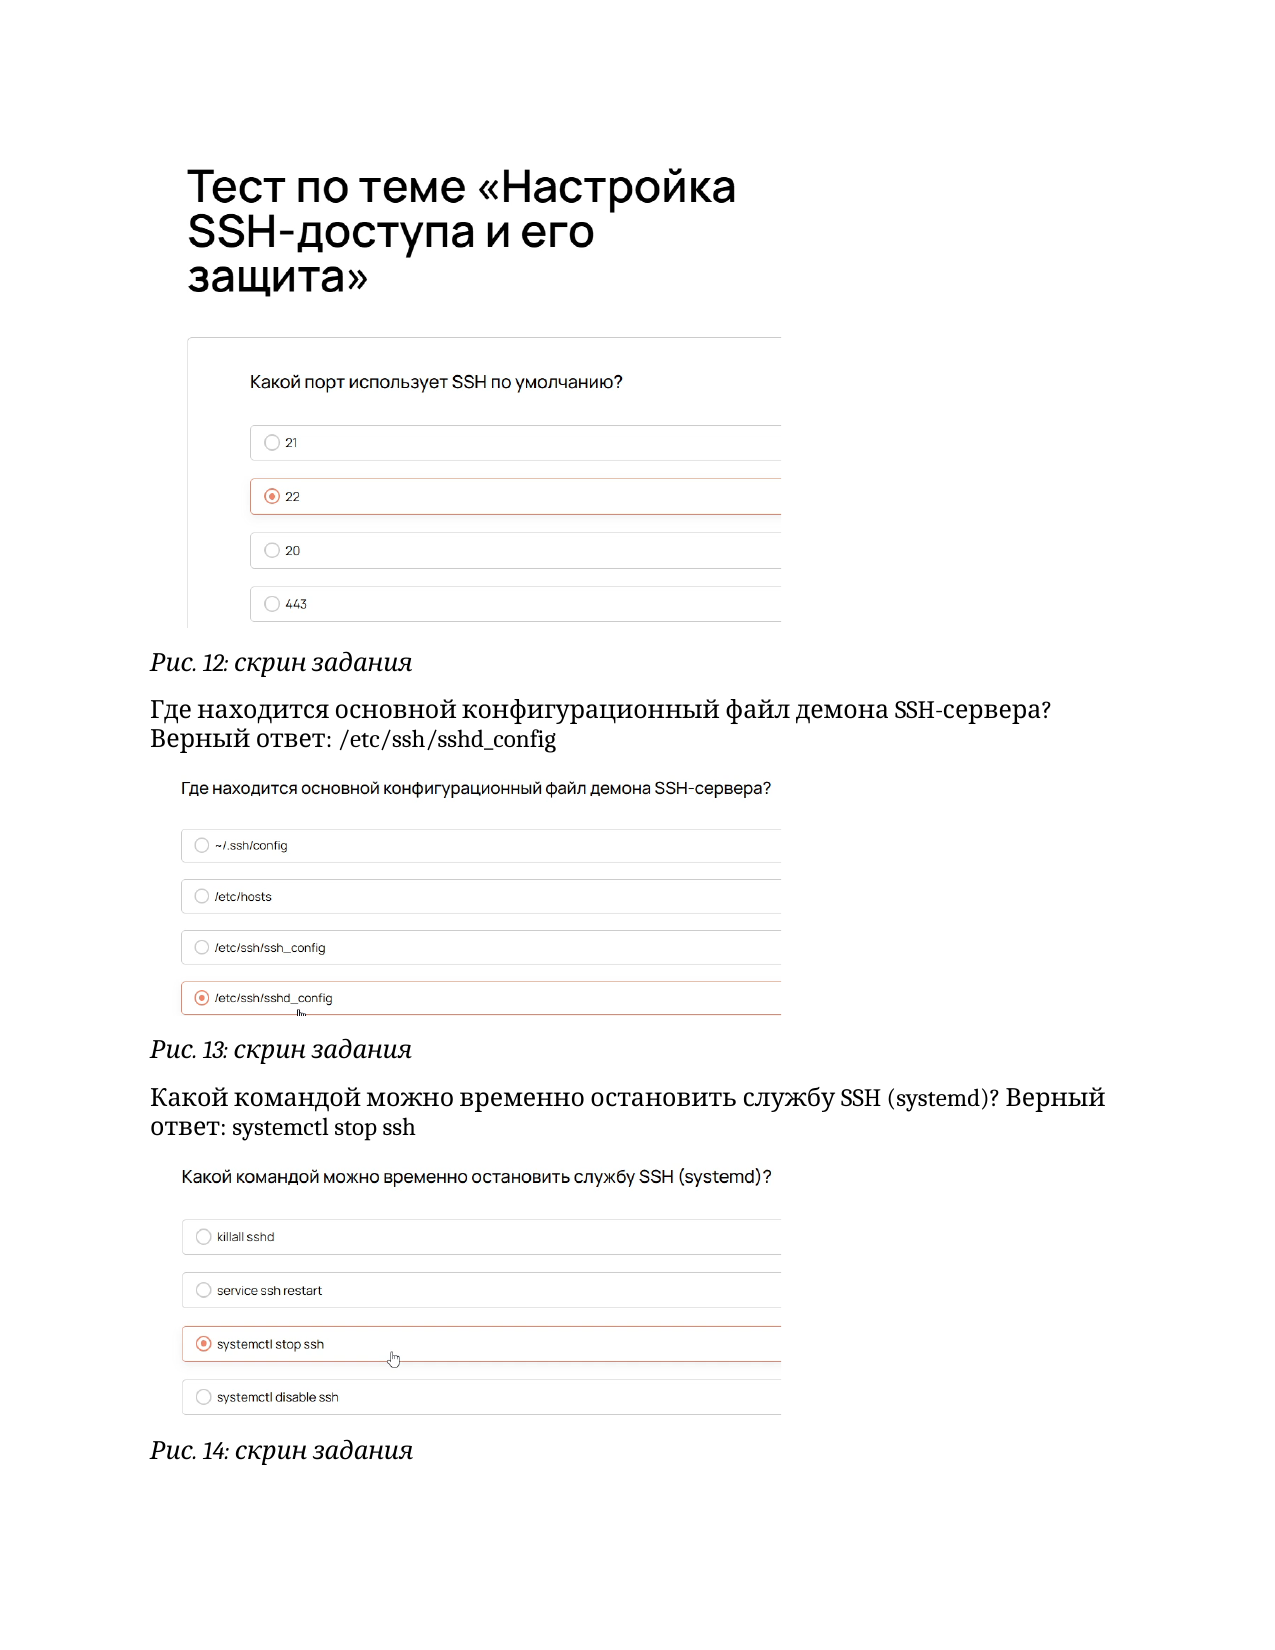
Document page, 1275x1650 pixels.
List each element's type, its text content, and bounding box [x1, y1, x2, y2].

text Где находится основной конфигурационный файл демона SSH-сервера? Верный ответ: /etc/ssh/sshd_config [150, 696, 1125, 754]
picture [168, 772, 782, 1016]
text Какой командой можно временно остановить службу SSH (systemd)? Верный ответ: systemctl stop ssh [150, 1084, 1125, 1141]
text Рис. 13: скрин задания [150, 1036, 1125, 1065]
picture [168, 1160, 782, 1416]
text Рис. 14: скрин задания [150, 1437, 1125, 1466]
picture [168, 150, 782, 628]
text Рис. 12: скрин задания [150, 649, 1125, 677]
